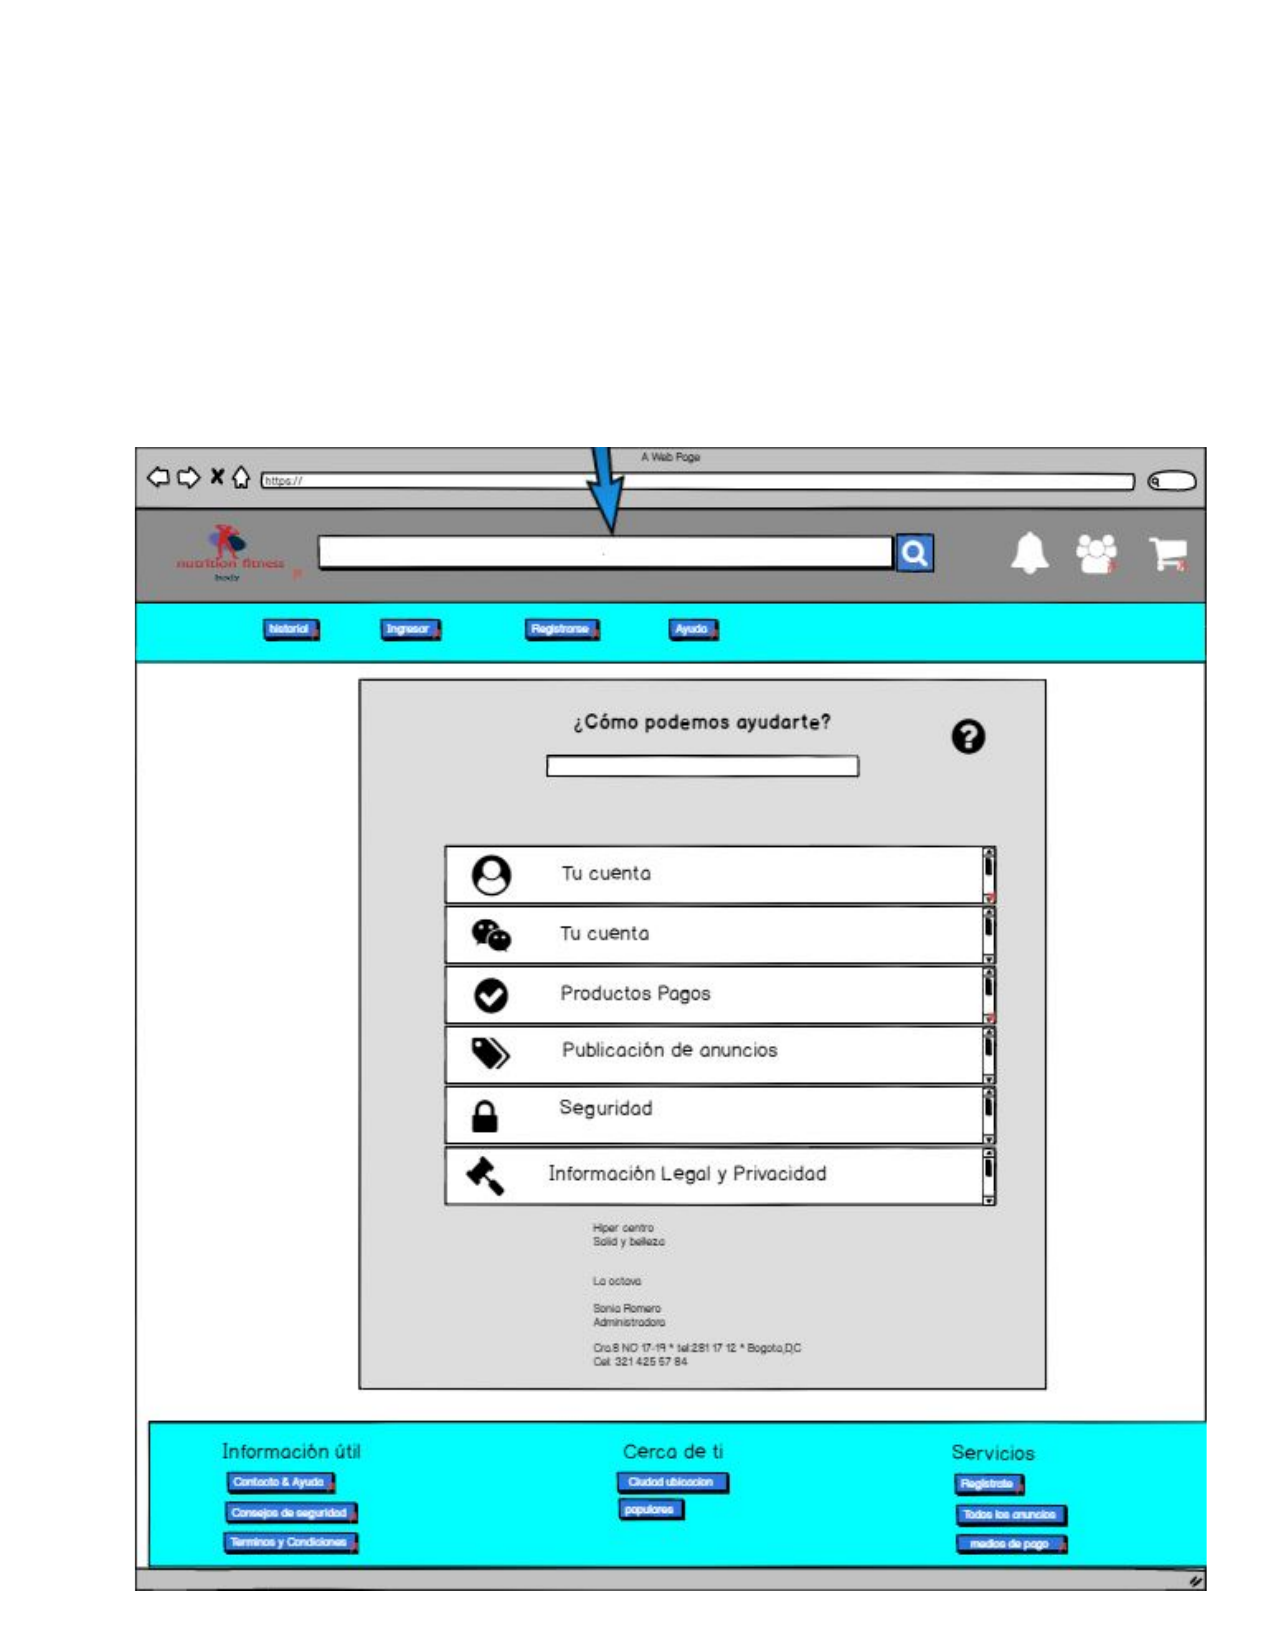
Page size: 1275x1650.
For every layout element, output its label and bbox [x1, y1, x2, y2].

picture [134, 447, 1207, 1591]
